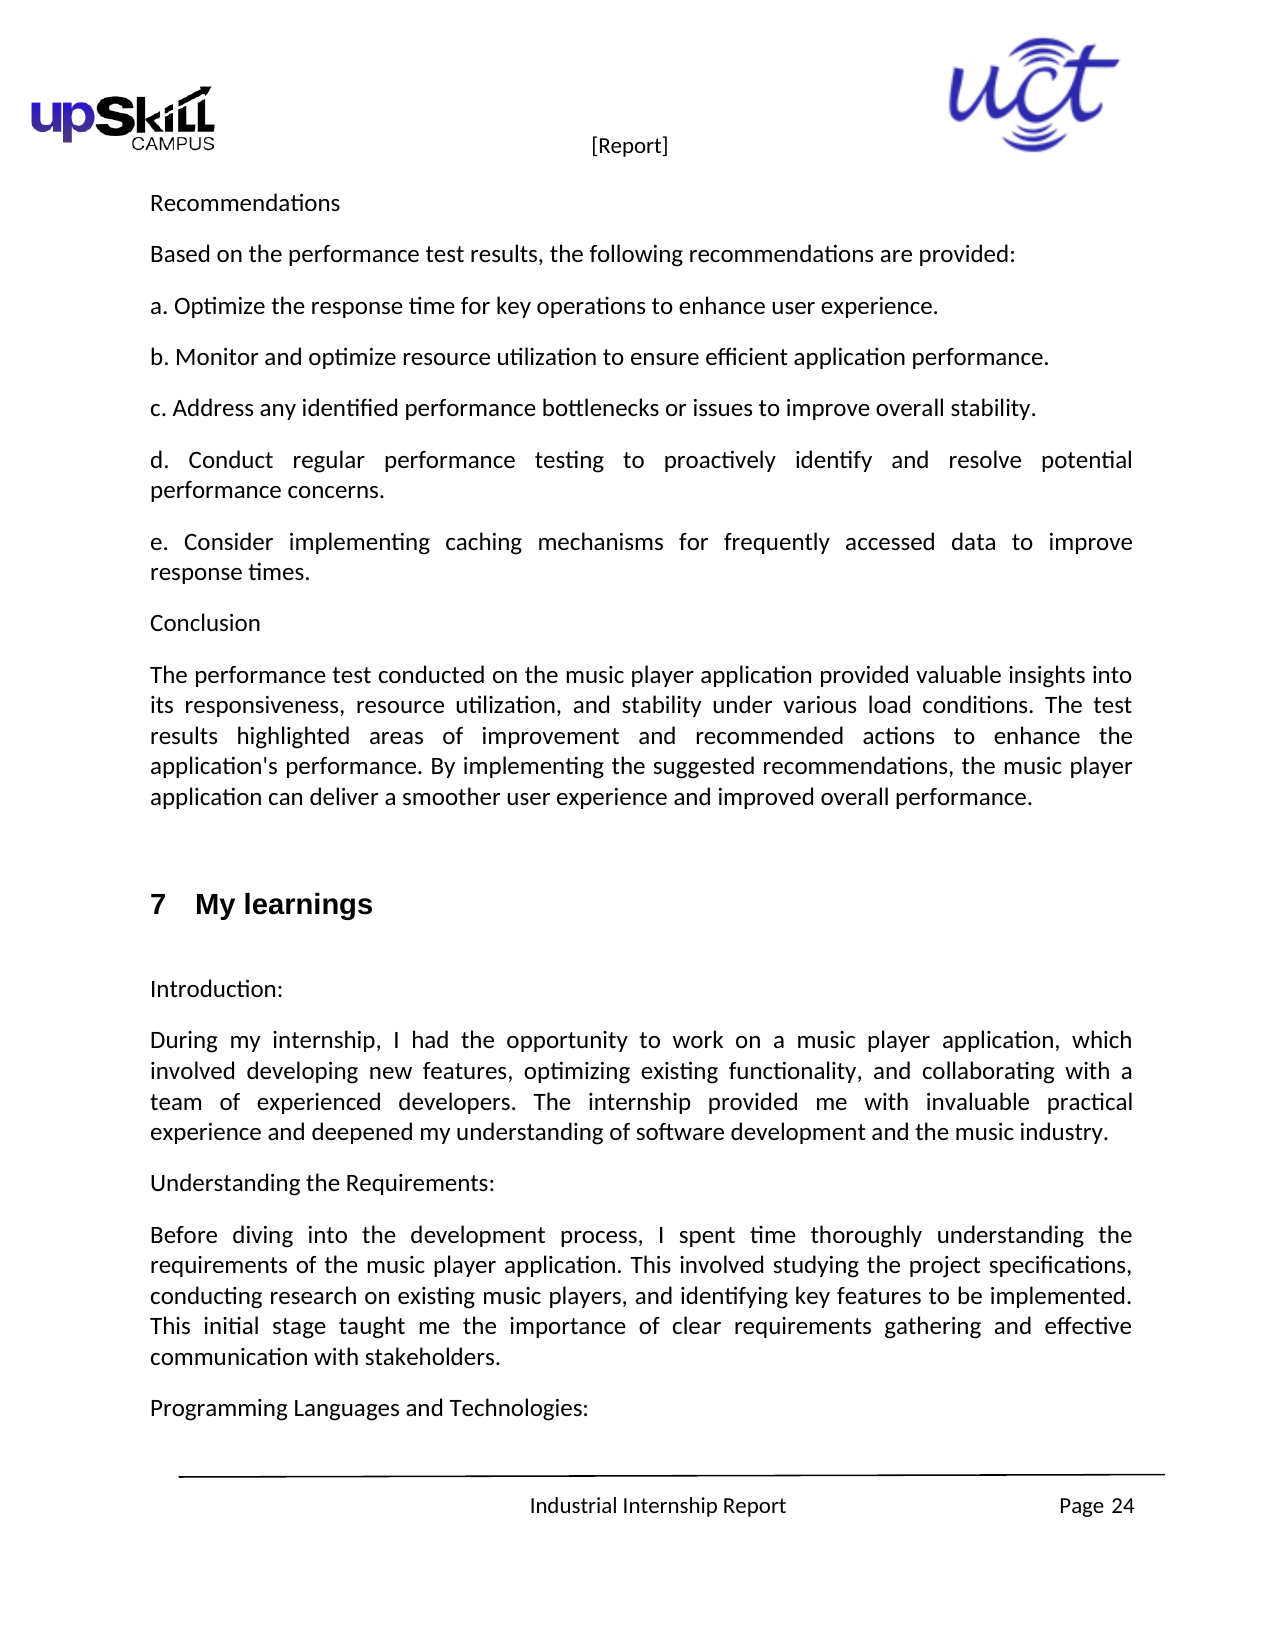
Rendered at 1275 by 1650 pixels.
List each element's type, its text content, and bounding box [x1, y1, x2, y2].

text Before diving into the development process, I spent time thoroughly understanding the requirements of the music player application. This involved studying the project specifications, conducting research on existing music players, and identifying key features to be implemented. This initial stage taught me the importance of clear requirements gathering and effective communication with stakeholders. [150, 1219, 1134, 1372]
text Conclusion [150, 608, 1134, 638]
subtitle My learnings [150, 887, 1134, 920]
text Understanding the Requirements: [150, 1168, 1134, 1198]
text The performance test conducted on the music player application provided valuable insights into its responsiveness, resource utilization, and stability under various load conditions. The test results highlighted areas of improvement and recommended actions to enhance the application's performance. By implementing the suggested recommendations, the music player application can deliver a smoother user experience and improved overall performance. [150, 659, 1134, 812]
text d. Conduct regular performance testing to proactively identify and resolve potential performance concerns. [150, 444, 1134, 505]
picture [946, 28, 1125, 154]
text Recommendations [150, 187, 1134, 218]
picture [0, 73, 246, 154]
text e. Consider implementing caching mechanisms for frequently accessed data to improve response times. [150, 526, 1134, 587]
text Introduction: [150, 973, 1134, 1004]
text b. Monitor and optimize resource utilization to ensure efficient application performance. [150, 341, 1134, 372]
text c. Address any identified performance bottlenecks or issues to improve overall stability. [150, 392, 1134, 423]
text a. Optimize the response time for key operations to enhance user experience. [150, 290, 1134, 320]
text Programming Languages and Technologies: [150, 1392, 1134, 1423]
text Based on the performance test results, the following recommendations are provided: [150, 238, 1134, 269]
text During my internship, I had the opportunity to work on a music player application, which involved developing new features, optimizing existing functionality, and collaborating with a team of experienced developers. The internship provided me with invaluable practical experience and deepened my understanding of software development and the music industry. [150, 1025, 1134, 1147]
